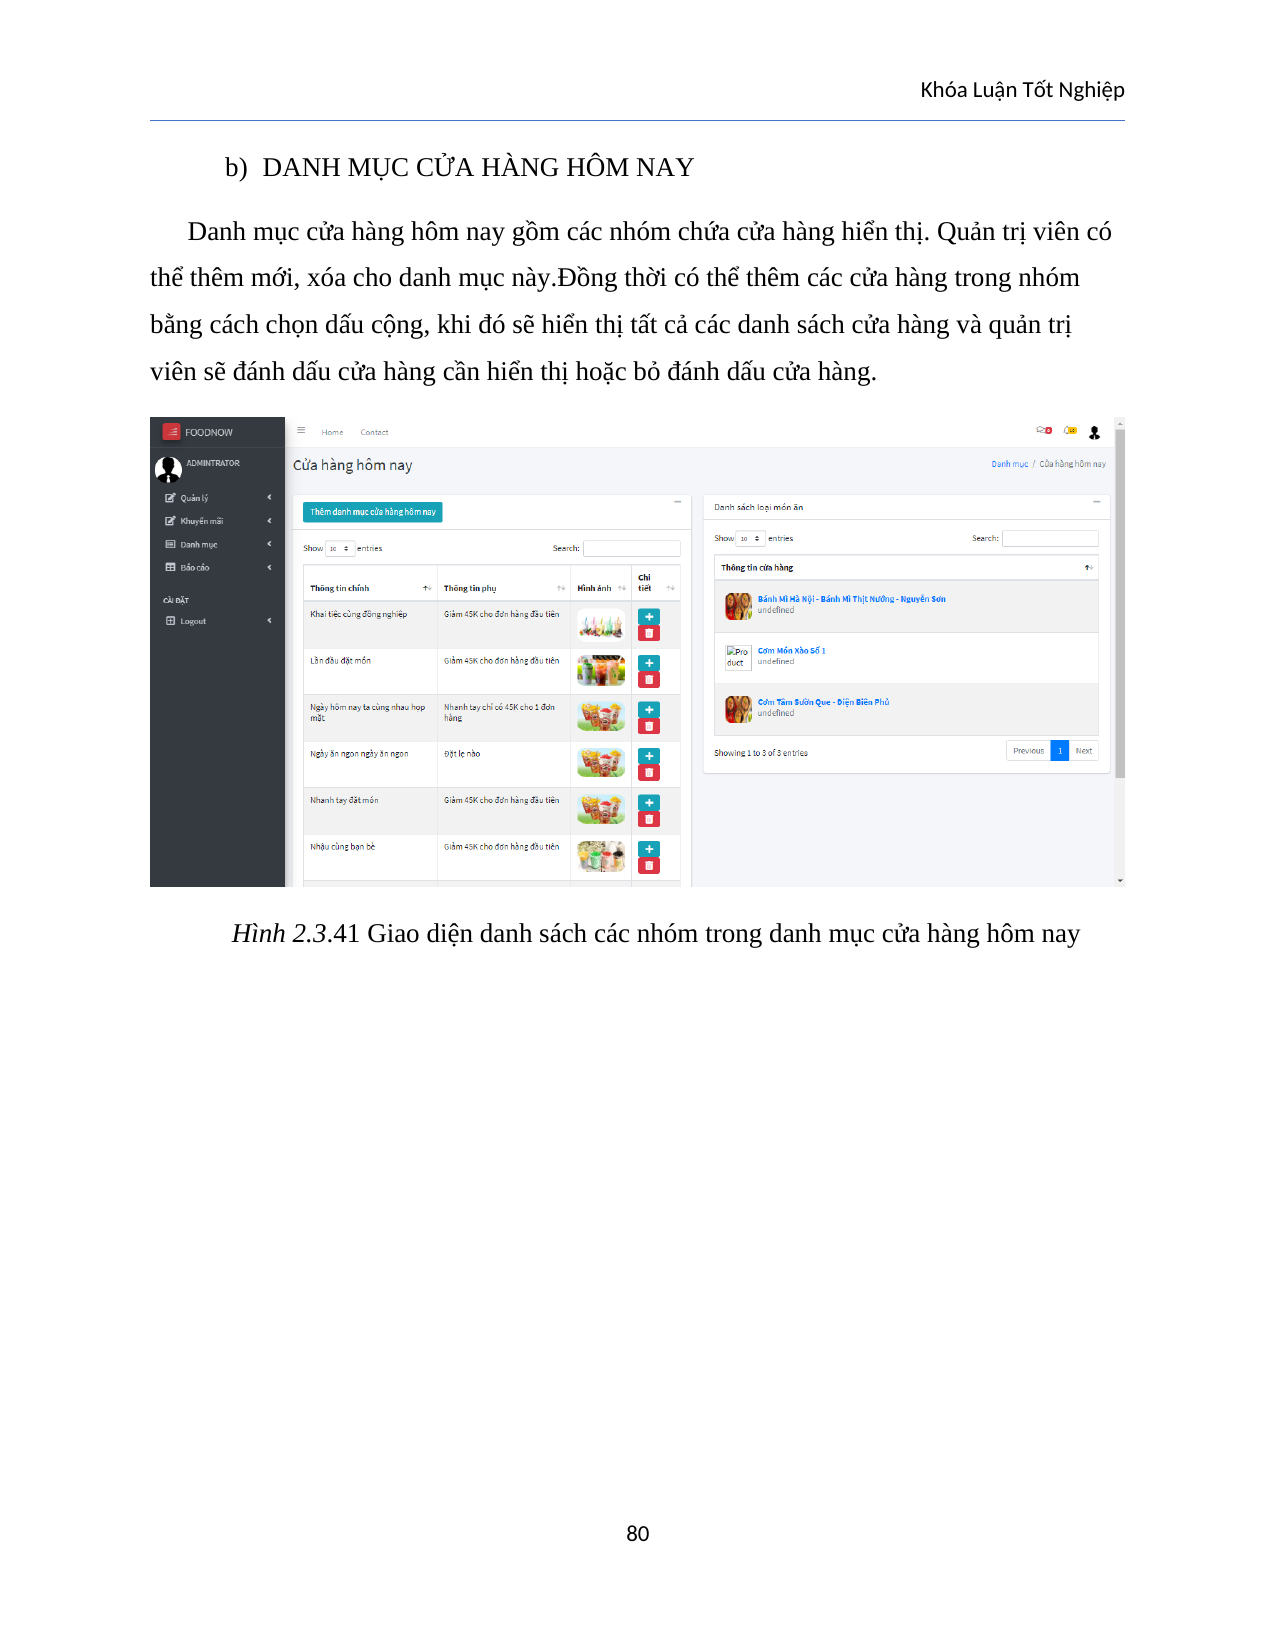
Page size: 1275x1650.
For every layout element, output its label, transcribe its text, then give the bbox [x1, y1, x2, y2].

text Danh mục cửa hàng hôm nay gồm các nhóm chứa cửa hàng hiển thị. Quản trị viên có thể thêm mới, xóa cho danh mục này.Đồng thời có thể thêm các cửa hàng trong nhóm bằng cách chọn dấu cộng, khi đó sẽ hiển thị tất cả các danh sách cửa hàng và quản trị viên sẽ đánh dấu cửa hàng cần hiển thị hoặc bỏ đánh dấu cửa hàng. [150, 214, 1125, 386]
picture [150, 417, 1125, 887]
list DANH MỤC CỬA HÀNG HÔM NAY [225, 151, 1125, 182]
text Hình 2.3.41 Giao diện danh sách các nhóm trong danh mục cửa hàng hôm nay [150, 917, 1125, 948]
